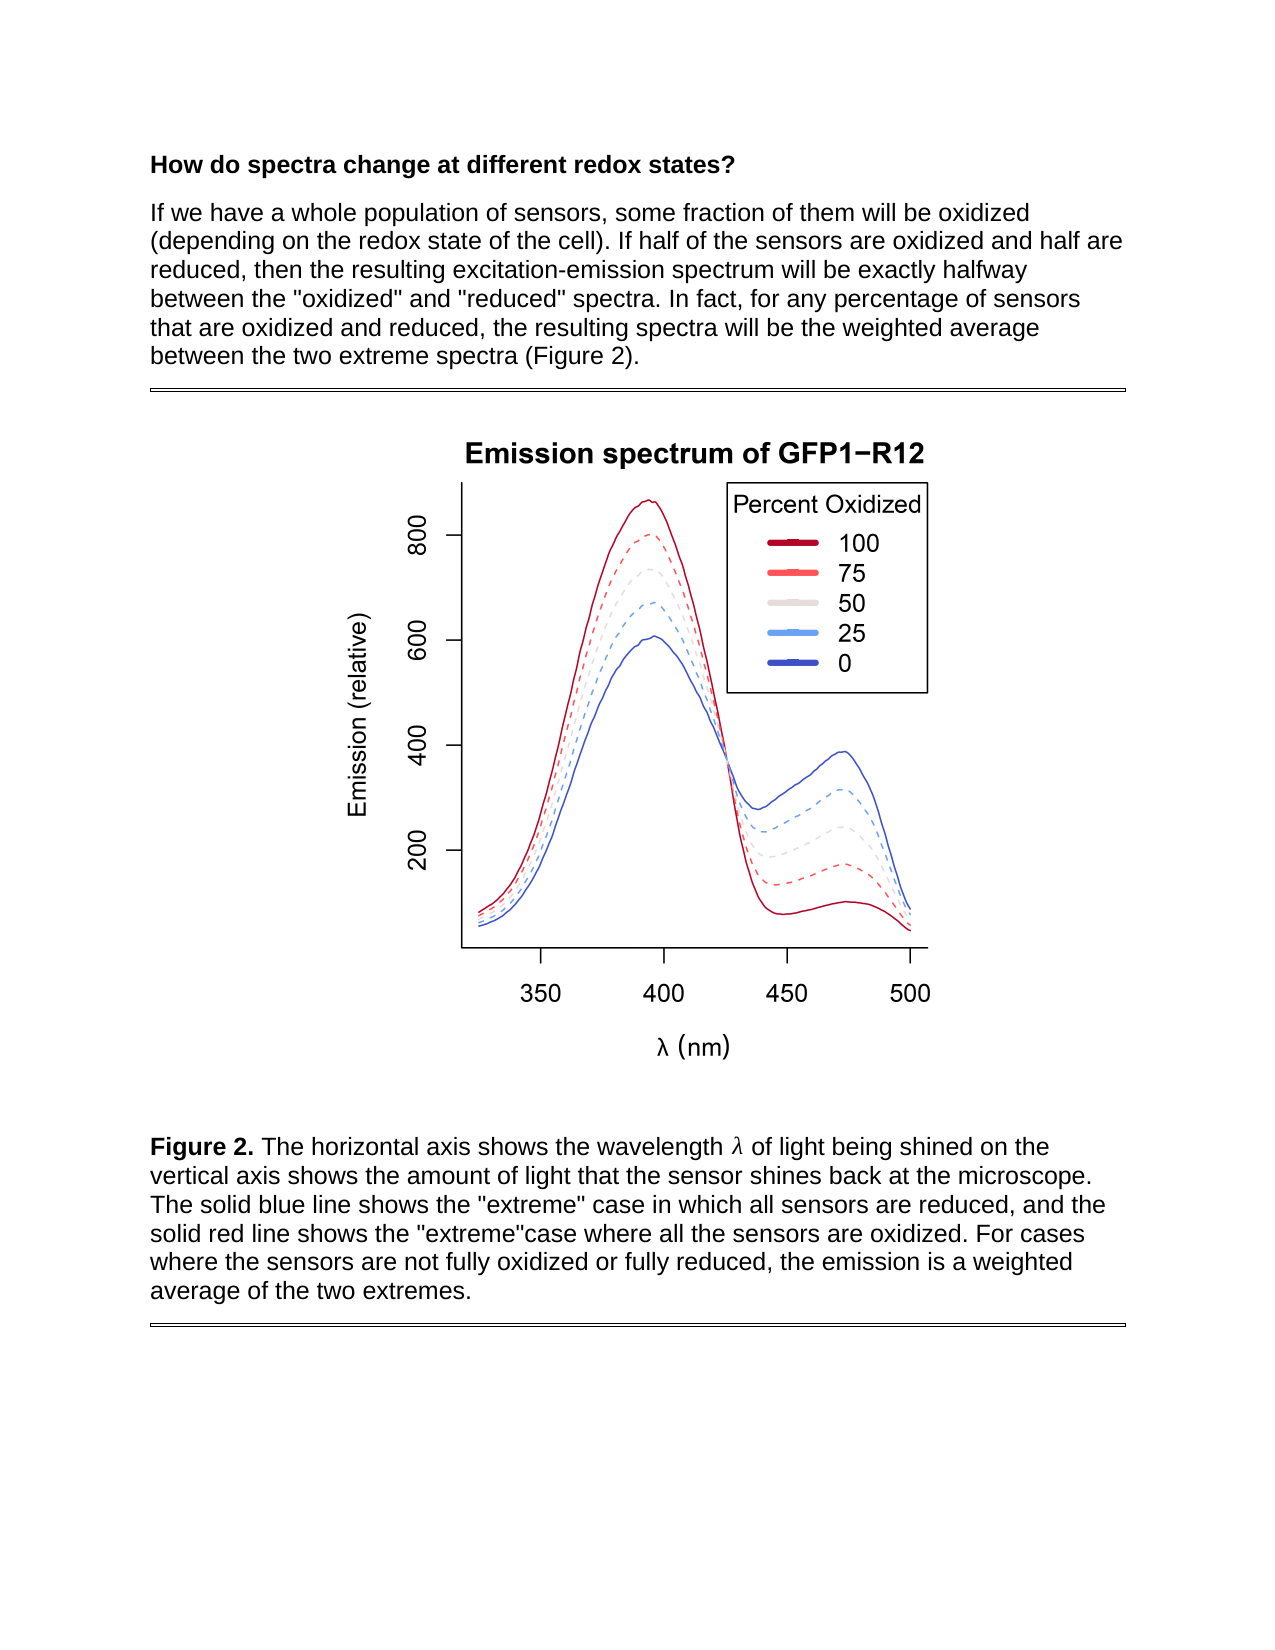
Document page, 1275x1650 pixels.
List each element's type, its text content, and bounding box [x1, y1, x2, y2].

text Figure 2. The horizontal axis shows the wavelength of light being shined on the vertical axis shows the amount of light that the sensor shines back at the microscope. The solid blue line shows the "extreme" case in which all sensors are reduced, and the solid red line shows the "extreme"case where all the sensors are oxidized. For cases where the sensors are not fully oxidized or fully reduced, the emission is a weighted average of the two extremes. [150, 1132, 1125, 1305]
text If we have a whole population of sensors, some fraction of them will be oxidized (depending on the redox state of the cell). If half of the sensors are oxidized and half are reduced, then the resulting excitation-emission spectrum will be exactly halfway between the "oxidized" and "reduced" spectra. In fact, for any percentage of sensors that are oxidized and reduced, the resulting spectra will be the weighted average between the two extreme spectra (Figure 2). [150, 197, 1125, 370]
picture [344, 438, 931, 1064]
text How do spectra change at different redox states? [150, 150, 1125, 179]
